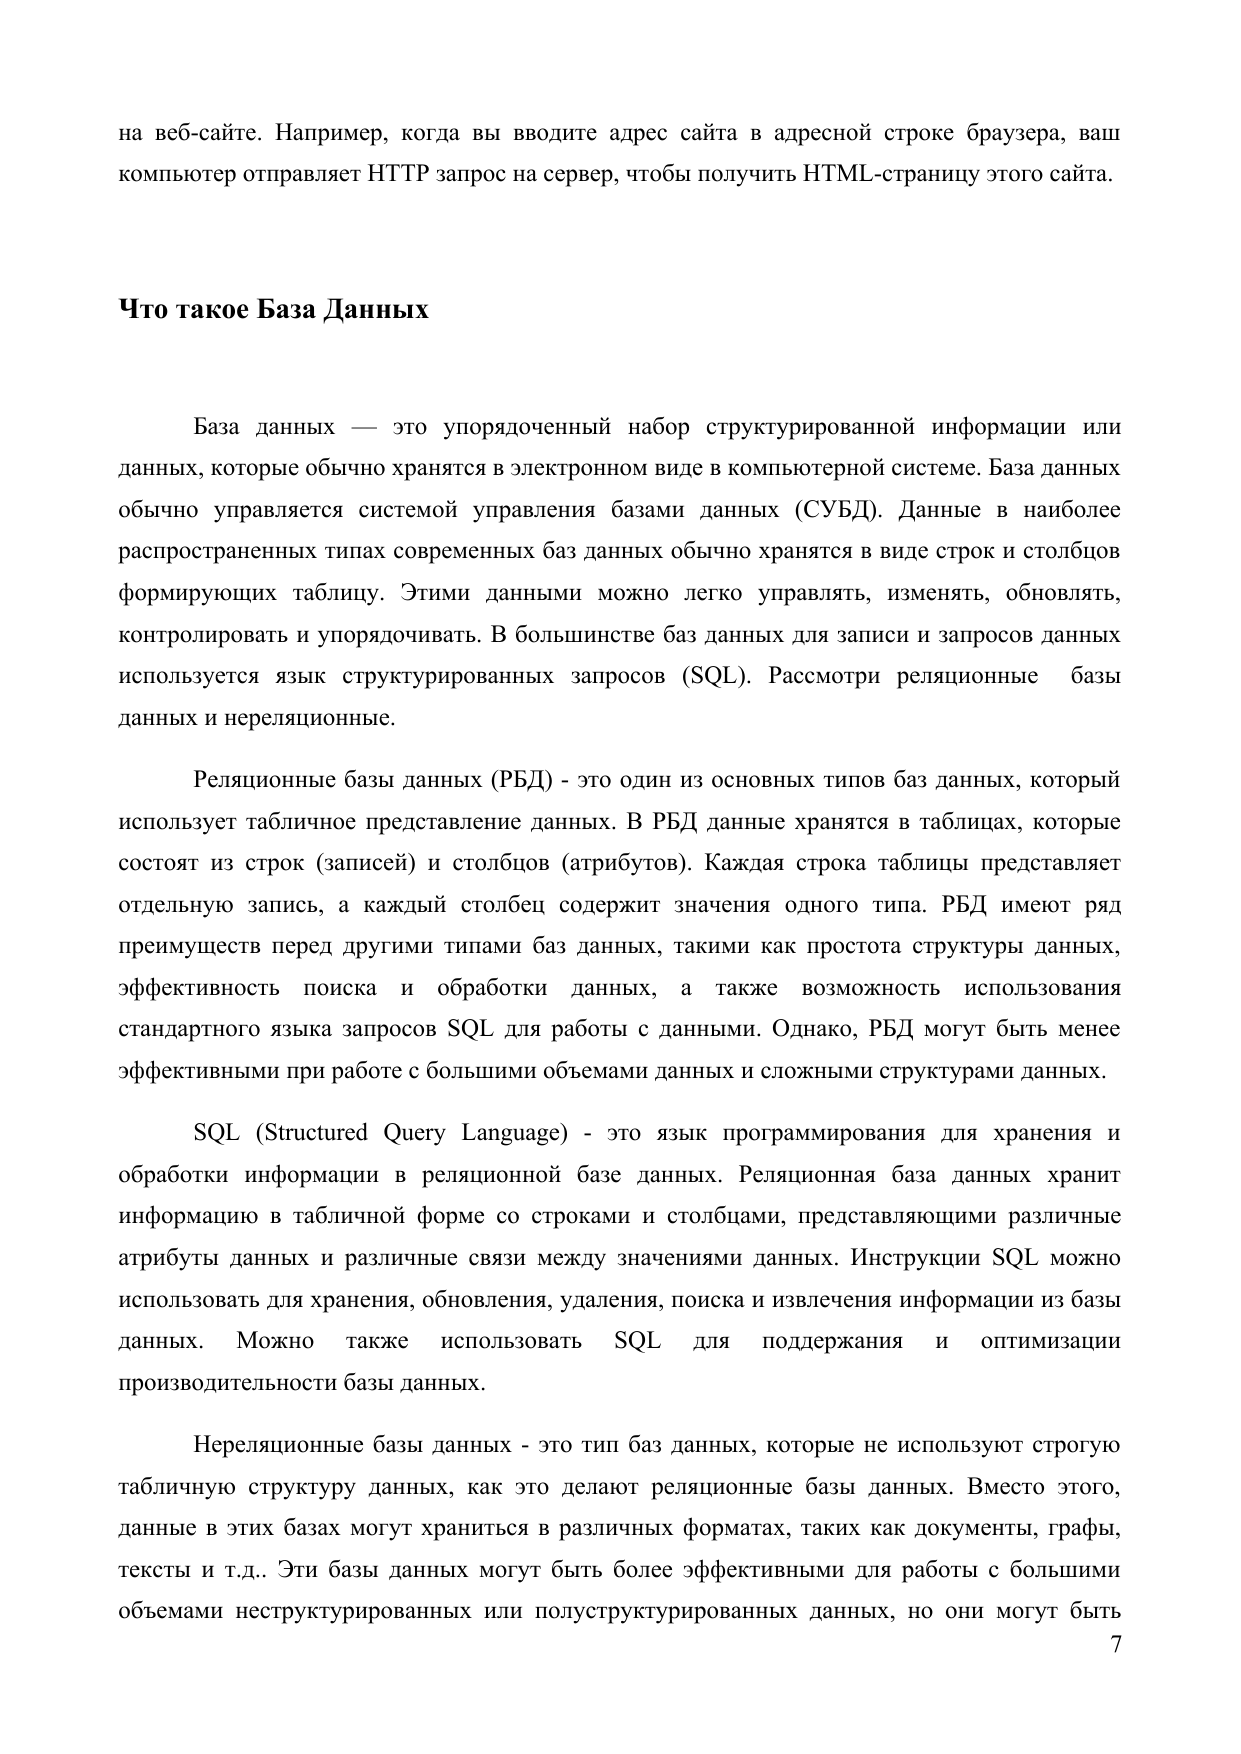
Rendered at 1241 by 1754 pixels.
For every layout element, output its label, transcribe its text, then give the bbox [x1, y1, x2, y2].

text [118, 1430, 1122, 1624]
text Реляционные базы данных (РБД) - это один из основных типов баз данных, который использует табличное представление данных. В РБД данные хранятся в таблицах, которые состоят из строк (записей) и столбцов (атрибутов). Каждая строка таблицы представляет отдельную запись, а каждый столбец содержит значения одного типа. РБД имеют ряд преимуществ перед другими типами баз данных, такими как простота структуры данных, эффективность поиска и обработки данных, а также возможность использования стандартного языка запросов SQL для работы с данными. Однако, РБД могут быть менее эффективными при работе с большими объемами данных и сложными структурами данных. [118, 765, 1122, 1084]
text База данных — это упорядоченный набор структурированной информации или данных, которые обычно хранятся в электронном виде в компьютерной системе. База данных обычно управляется системой управления базами данных (СУБД). Данные в наиболее распространенных типах современных баз данных обычно хранятся в виде строк и столбцов формирующих таблицу. Этими данными можно легко управлять, изменять, обновлять, контролировать и упорядочивать. В большинстве баз данных для записи и запросов данных используется язык структурированных запросов (SQL). Рассмотри реляционные базы данных и нереляционные. [118, 412, 1122, 731]
subtitle Что такое База Данных [118, 293, 1122, 325]
text SQL (Structured Query Language) - это язык программирования для хранения и обработки информации в реляционной базе данных. Реляционная база данных хранит информацию в табличной форме со строками и столбцами, представляющими различные атрибуты данных и различные связи между значениями данных. Инструкции SQL можно использовать для хранения, обновления, удаления, поиска и извлечения информации из базы данных. Можно также использовать SQL для поддержания и оптимизации производительности базы данных. [118, 1118, 1122, 1396]
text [118, 118, 1122, 187]
